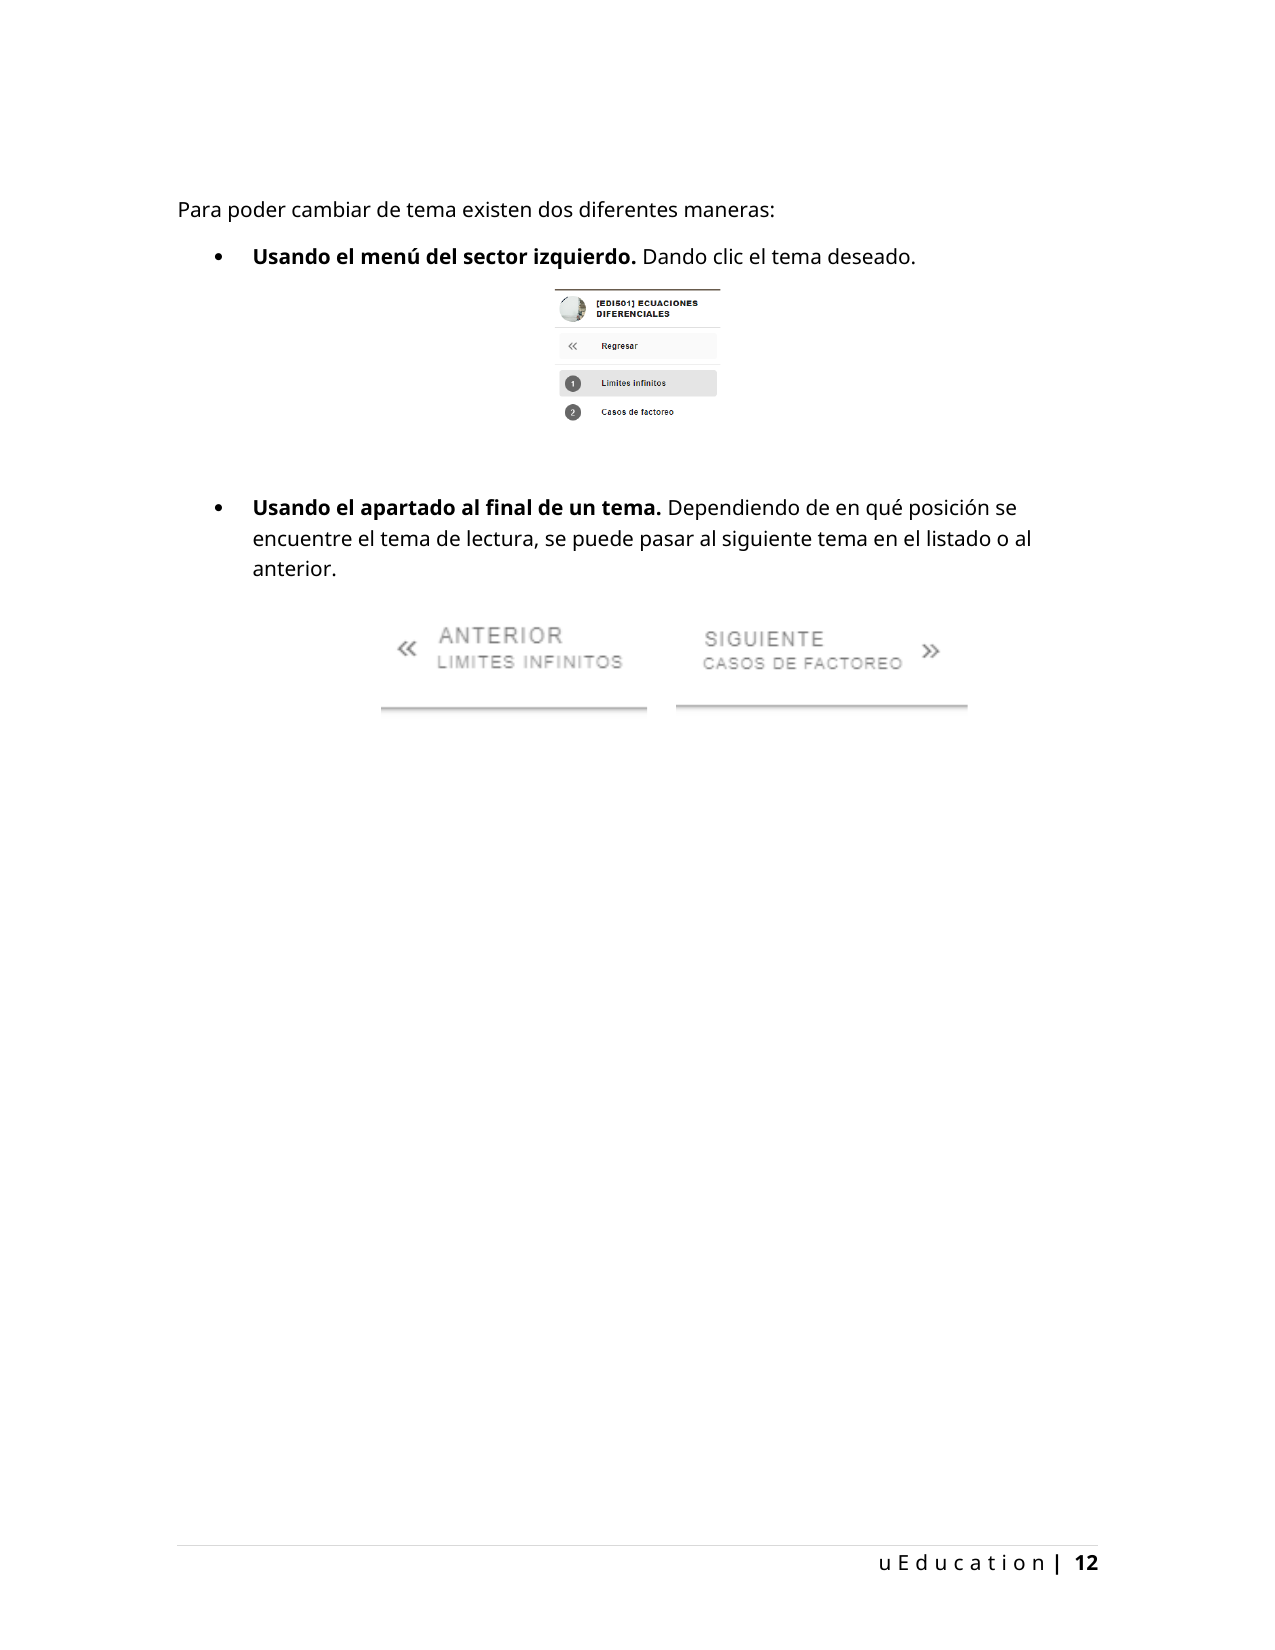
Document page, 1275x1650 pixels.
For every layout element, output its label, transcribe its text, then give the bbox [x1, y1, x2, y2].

text Para poder cambiar de tema existen dos diferentes maneras: [177, 195, 1098, 223]
picture [381, 601, 648, 720]
picture [554, 289, 721, 428]
picture [676, 601, 968, 720]
list Usando el apartado al final de un tema. Dependiendo de en qué posición se encuentre el tema de lectura, se puede pasar al siguiente tema en el listado o al anterior. [215, 493, 1098, 583]
list Usando el menú del sector izquierdo. Dando clic el tema deseado. [215, 242, 1098, 271]
